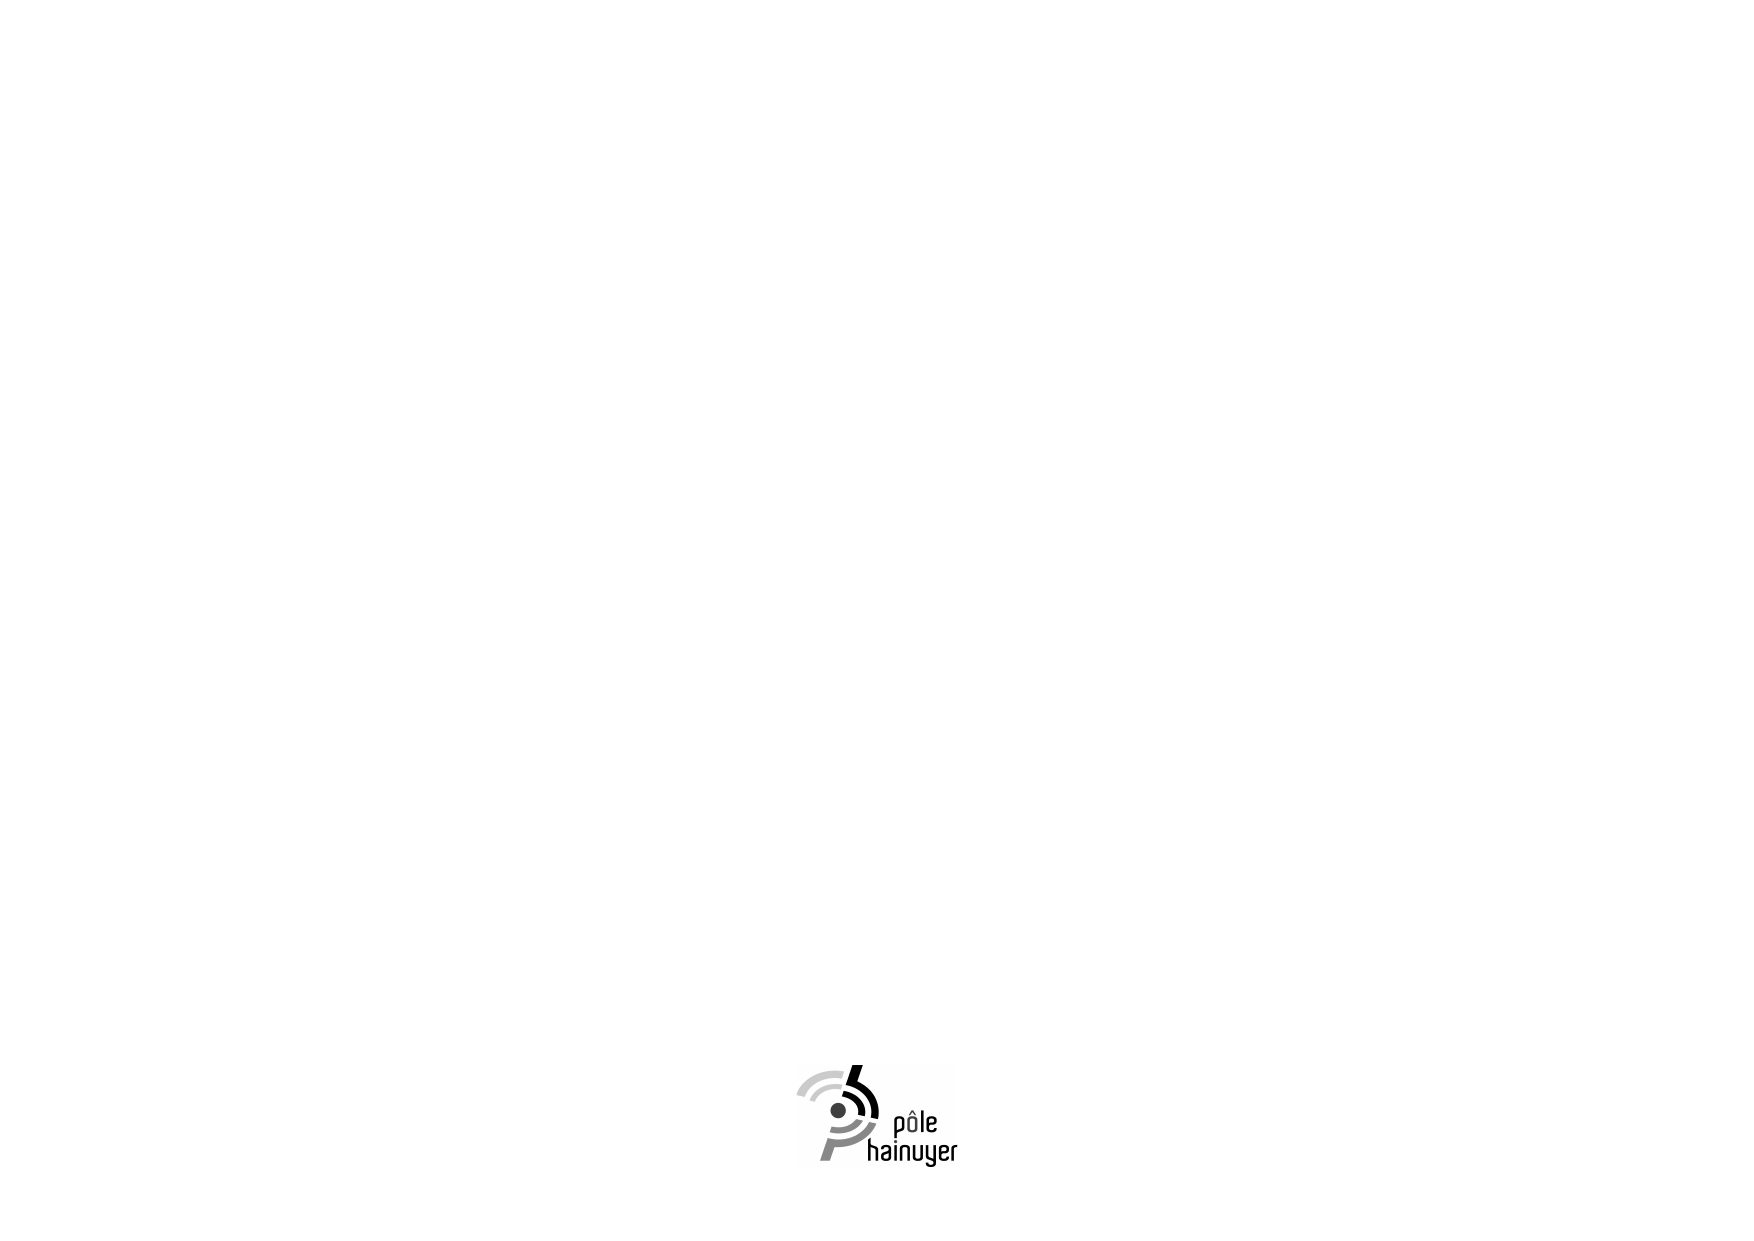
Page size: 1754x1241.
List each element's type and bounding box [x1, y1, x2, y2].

picture [796, 1065, 958, 1167]
